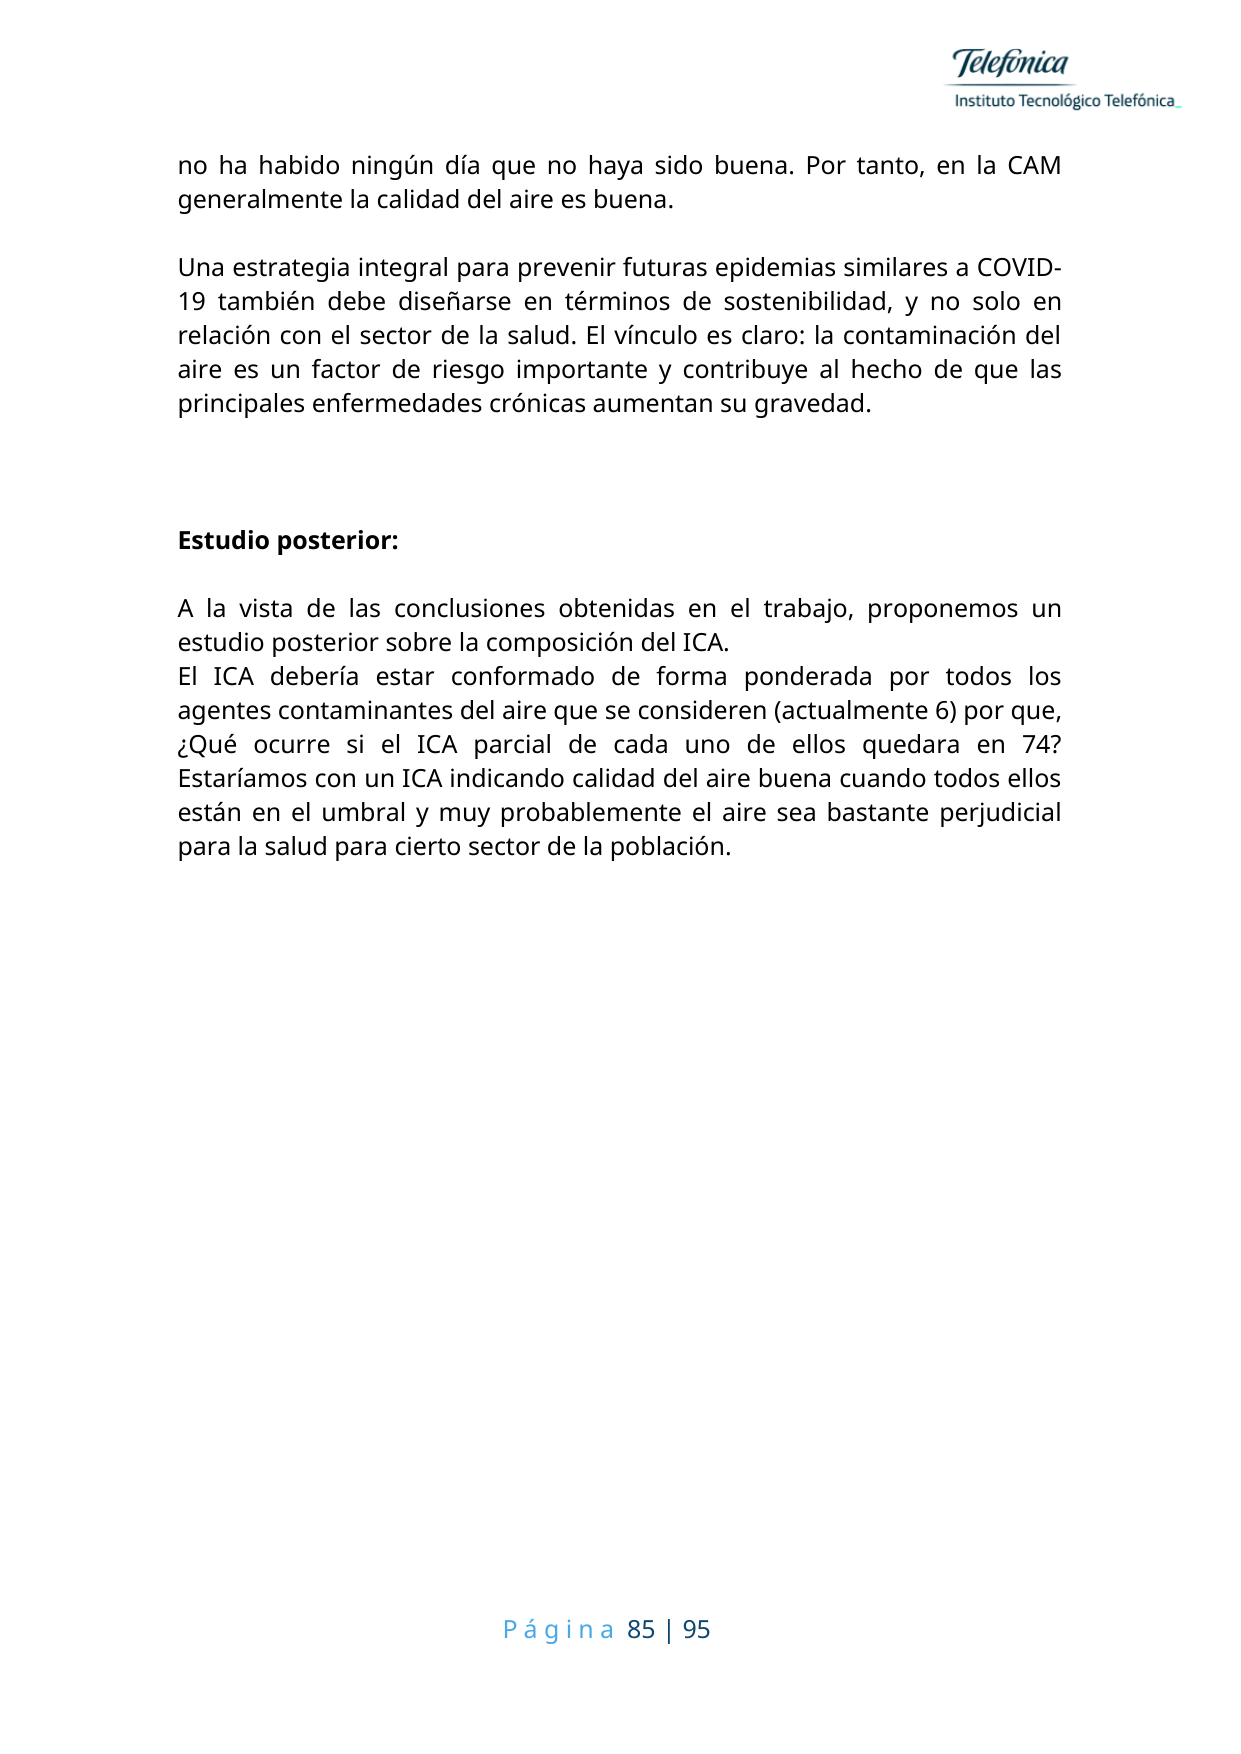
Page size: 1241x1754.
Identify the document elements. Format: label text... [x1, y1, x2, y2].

picture [892, 21, 1215, 128]
text Una estrategia integral para prevenir futuras epidemias similares a COVID-19 también debe diseñarse en términos de sostenibilidad, y no solo en relación con el sector de la salud. El vínculo es claro: la contaminación del aire es un factor de riesgo importante y contribuye al hecho de que las principales enfermedades crónicas aumentan su gravedad. [177, 250, 1063, 420]
text Estudio posterior: [177, 522, 1063, 556]
text El ICA debería estar conformado de forma ponderada por todos los agentes contaminantes del aire que se consideren (actualmente 6) por que, ¿Qué ocurre si el ICA parcial de cada uno de ellos quedara en 74? Estaríamos con un ICA indicando calidad del aire buena cuando todos ellos están en el umbral y muy probablemente el aire sea bastante perjudicial para la salud para cierto sector de la población. [177, 659, 1063, 863]
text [177, 148, 1063, 216]
text A la vista de las conclusiones obtenidas en el trabajo, proponemos un estudio posterior sobre la composición del ICA. [177, 591, 1063, 659]
